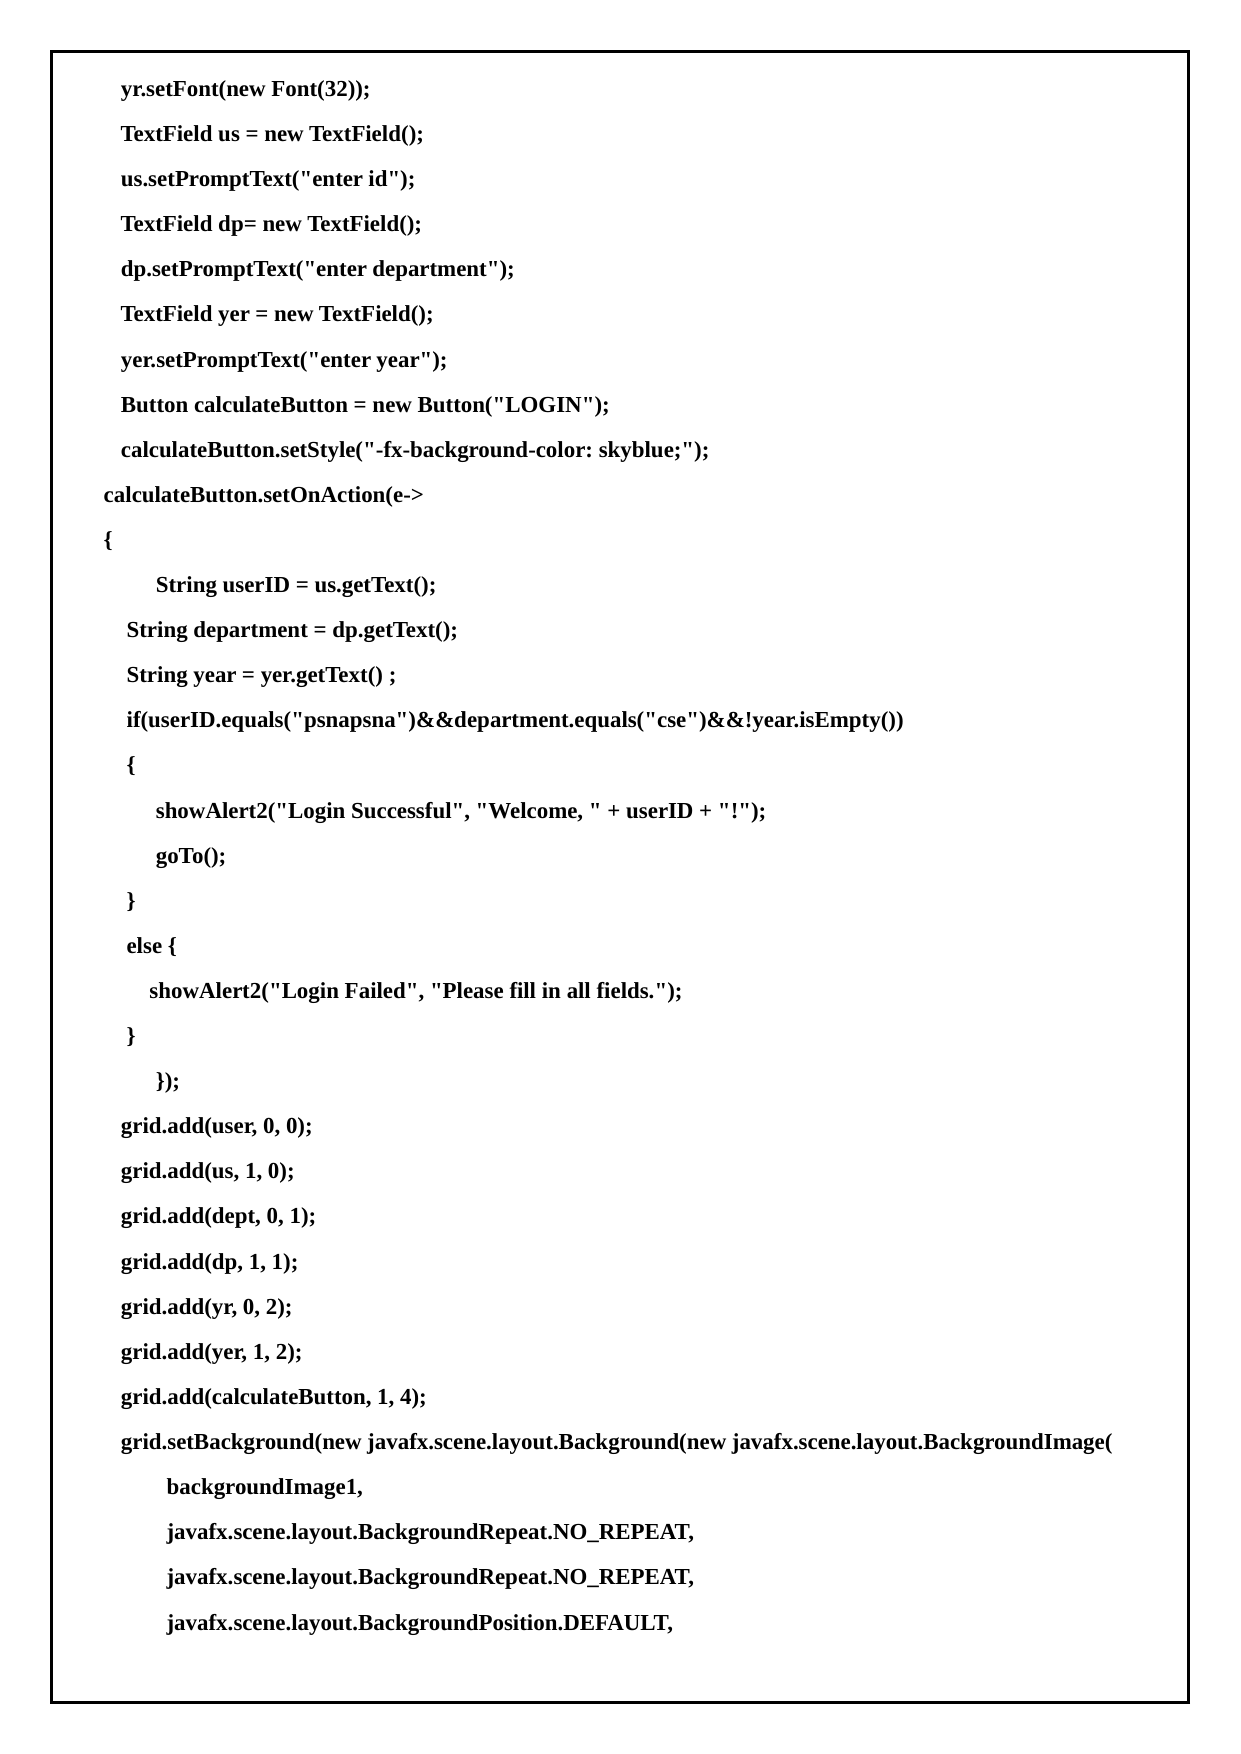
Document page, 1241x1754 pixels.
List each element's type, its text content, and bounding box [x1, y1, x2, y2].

text calculateButton.setOnAction(e-> [75, 481, 1165, 507]
text String userID = us.getText(); [75, 571, 1165, 597]
text TextField dp= new TextField(); [75, 210, 1165, 237]
text grid.add(dept, 0, 1); [75, 1203, 1165, 1229]
text backgroundImage1, [75, 1473, 1165, 1499]
text grid.add(user, 0, 0); [75, 1112, 1165, 1139]
text }); [75, 1067, 1165, 1094]
text grid.add(dp, 1, 1); [75, 1248, 1165, 1274]
text } [75, 1022, 1165, 1048]
text showAlert2("Login Successful", "Welcome, " + userID + "!"); [75, 797, 1165, 823]
text javafx.scene.layout.BackgroundRepeat.NO_REPEAT, [75, 1563, 1165, 1590]
text grid.add(us, 1, 0); [75, 1157, 1165, 1184]
text String year = yer.getText() ; [75, 661, 1165, 688]
text grid.add(calculateButton, 1, 4); [75, 1383, 1165, 1409]
text } [75, 887, 1165, 913]
text goTo(); [75, 842, 1165, 868]
text TextField yer = new TextField(); [75, 301, 1165, 327]
text if(userID.equals("psnapsna")&&department.equals("cse")&&!year.isEmpty()) [75, 706, 1165, 733]
text Button calculateButton = new Button("LOGIN"); [75, 391, 1165, 417]
text grid.setBackground(new javafx.scene.layout.Background(new javafx.scene.layout.BackgroundImage( [75, 1428, 1165, 1454]
text javafx.scene.layout.BackgroundRepeat.NO_REPEAT, [75, 1518, 1165, 1545]
text grid.add(yer, 1, 2); [75, 1338, 1165, 1364]
text { [75, 526, 1165, 552]
text calculateButton.setStyle("-fx-background-color: skyblue;"); [75, 436, 1165, 462]
text yr.setFont(new Font(32)); [75, 75, 1165, 101]
text us.setPromptText("enter id"); [75, 165, 1165, 192]
text String department = dp.getText(); [75, 616, 1165, 643]
text else { [75, 932, 1165, 958]
text { [75, 752, 1165, 778]
text dp.setPromptText("enter department"); [75, 255, 1165, 282]
text showAlert2("Login Failed", "Please fill in all fields."); [75, 977, 1165, 1003]
text yer.setPromptText("enter year"); [75, 346, 1165, 372]
text grid.add(yr, 0, 2); [75, 1293, 1165, 1319]
text javafx.scene.layout.BackgroundPosition.DEFAULT, [75, 1608, 1165, 1635]
text TextField us = new TextField(); [75, 120, 1165, 146]
